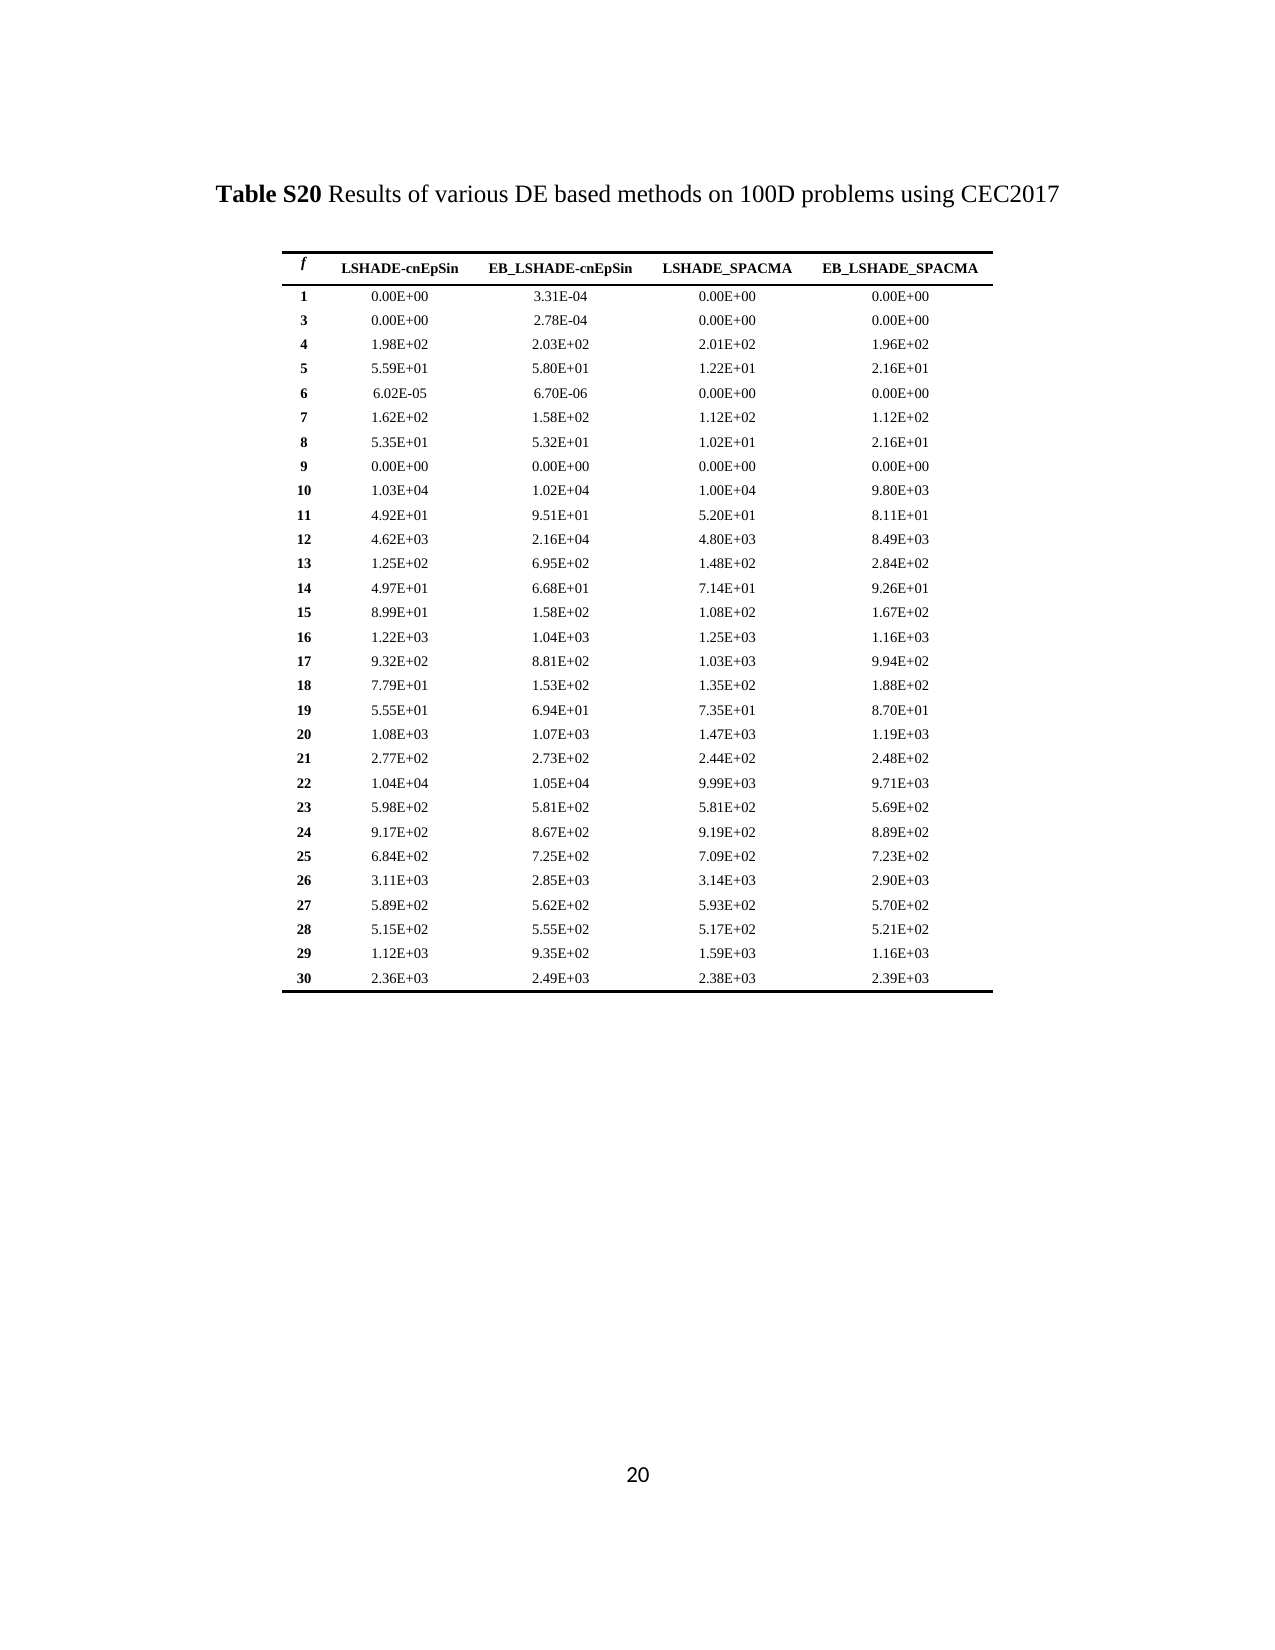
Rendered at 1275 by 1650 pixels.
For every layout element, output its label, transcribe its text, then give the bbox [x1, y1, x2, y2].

text Table S20 Results of various DE based methods on 100D problems using CEC2017 [150, 179, 1125, 208]
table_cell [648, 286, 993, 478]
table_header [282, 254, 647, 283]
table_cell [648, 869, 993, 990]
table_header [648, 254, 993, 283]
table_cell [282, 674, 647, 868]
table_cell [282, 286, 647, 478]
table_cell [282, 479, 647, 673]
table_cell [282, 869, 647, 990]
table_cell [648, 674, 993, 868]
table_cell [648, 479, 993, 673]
